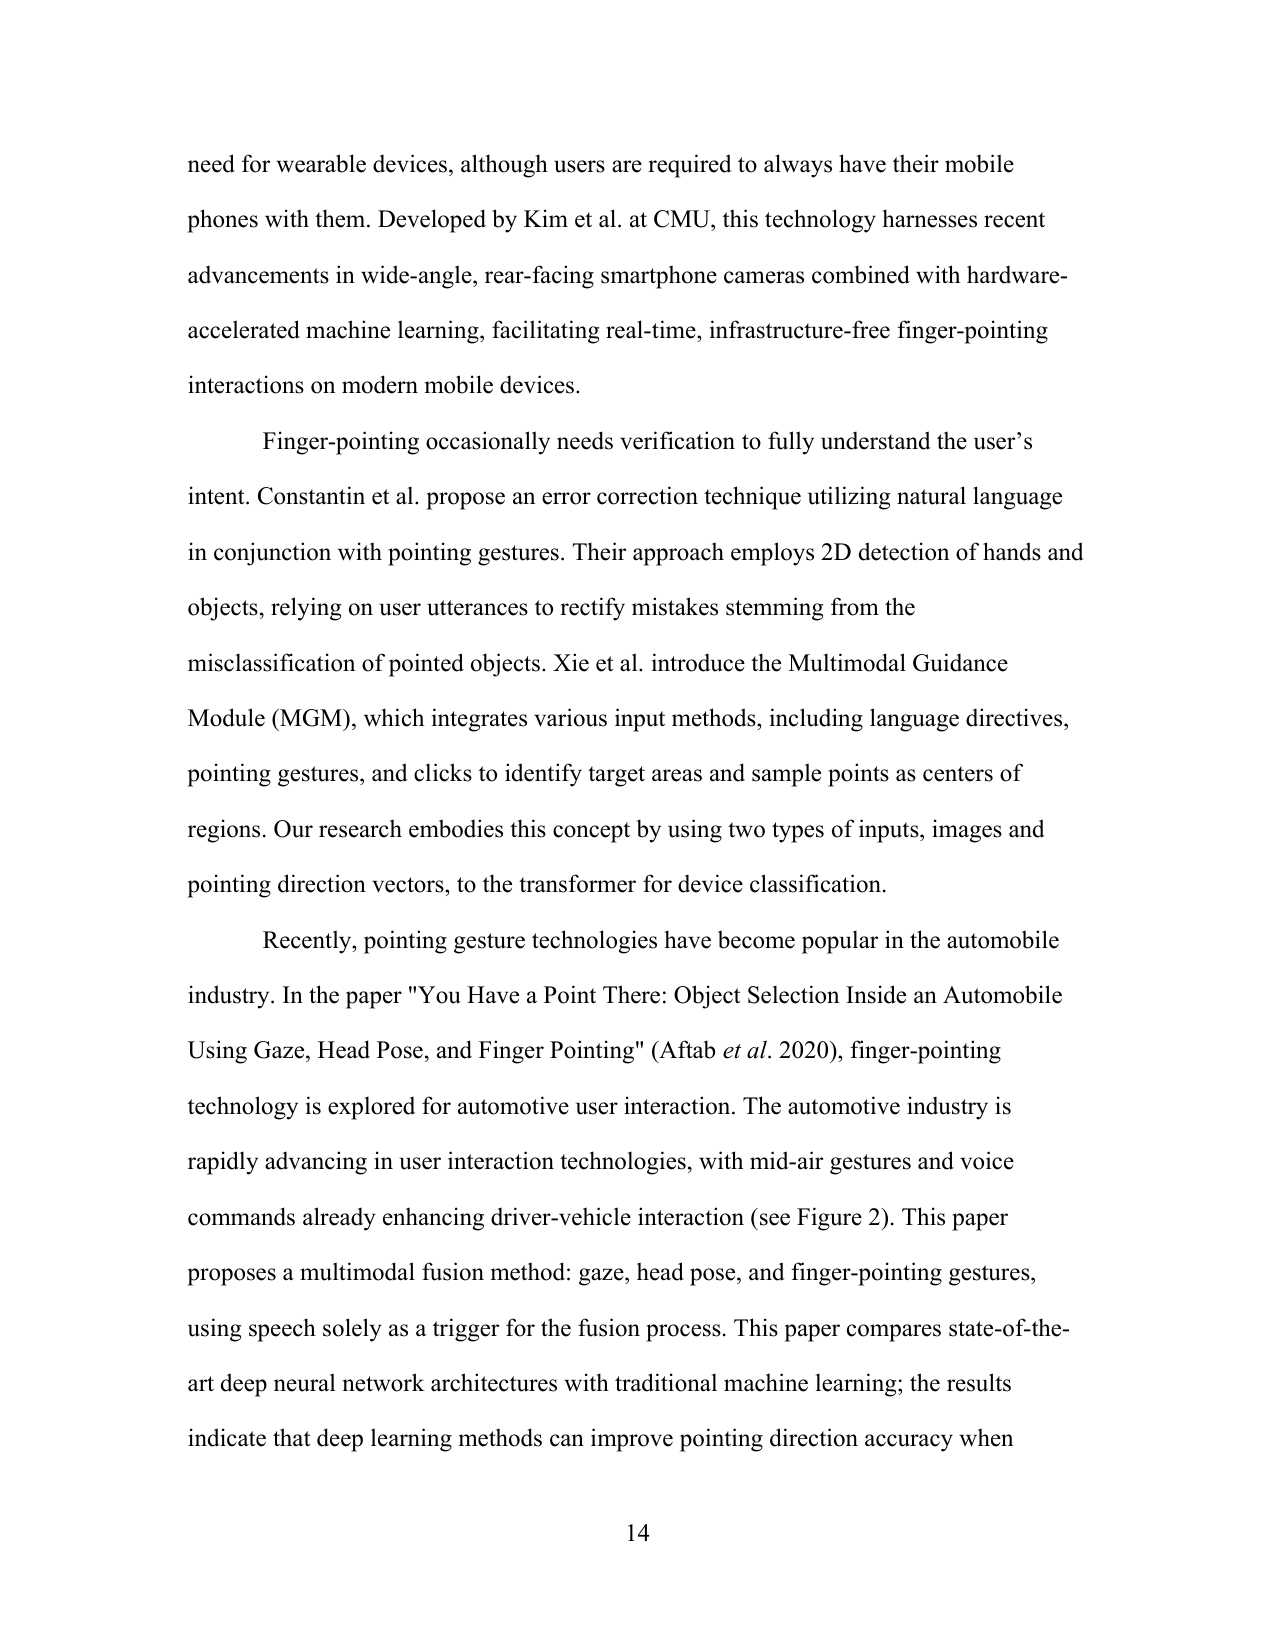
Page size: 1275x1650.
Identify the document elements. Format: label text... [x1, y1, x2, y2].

text Finger-pointing occasionally needs verification to fully understand the user’s intent. Constantin et al. propose an error correction technique utilizing natural language in conjunction with pointing gestures. Their approach employs 2D detection of hands and objects, relying on user utterances to rectify mistakes stemming from the misclassification of pointed objects. Xie et al. introduce the Multimodal Guidance Module (MGM), which integrates various input methods, including language directives, pointing gestures, and clicks to identify target areas and sample points as centers of regions. Our research embodies this concept by using two types of inputs, images and pointing direction vectors, to the transformer for device classification. [187, 427, 1087, 898]
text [187, 150, 1087, 399]
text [187, 926, 1087, 1452]
